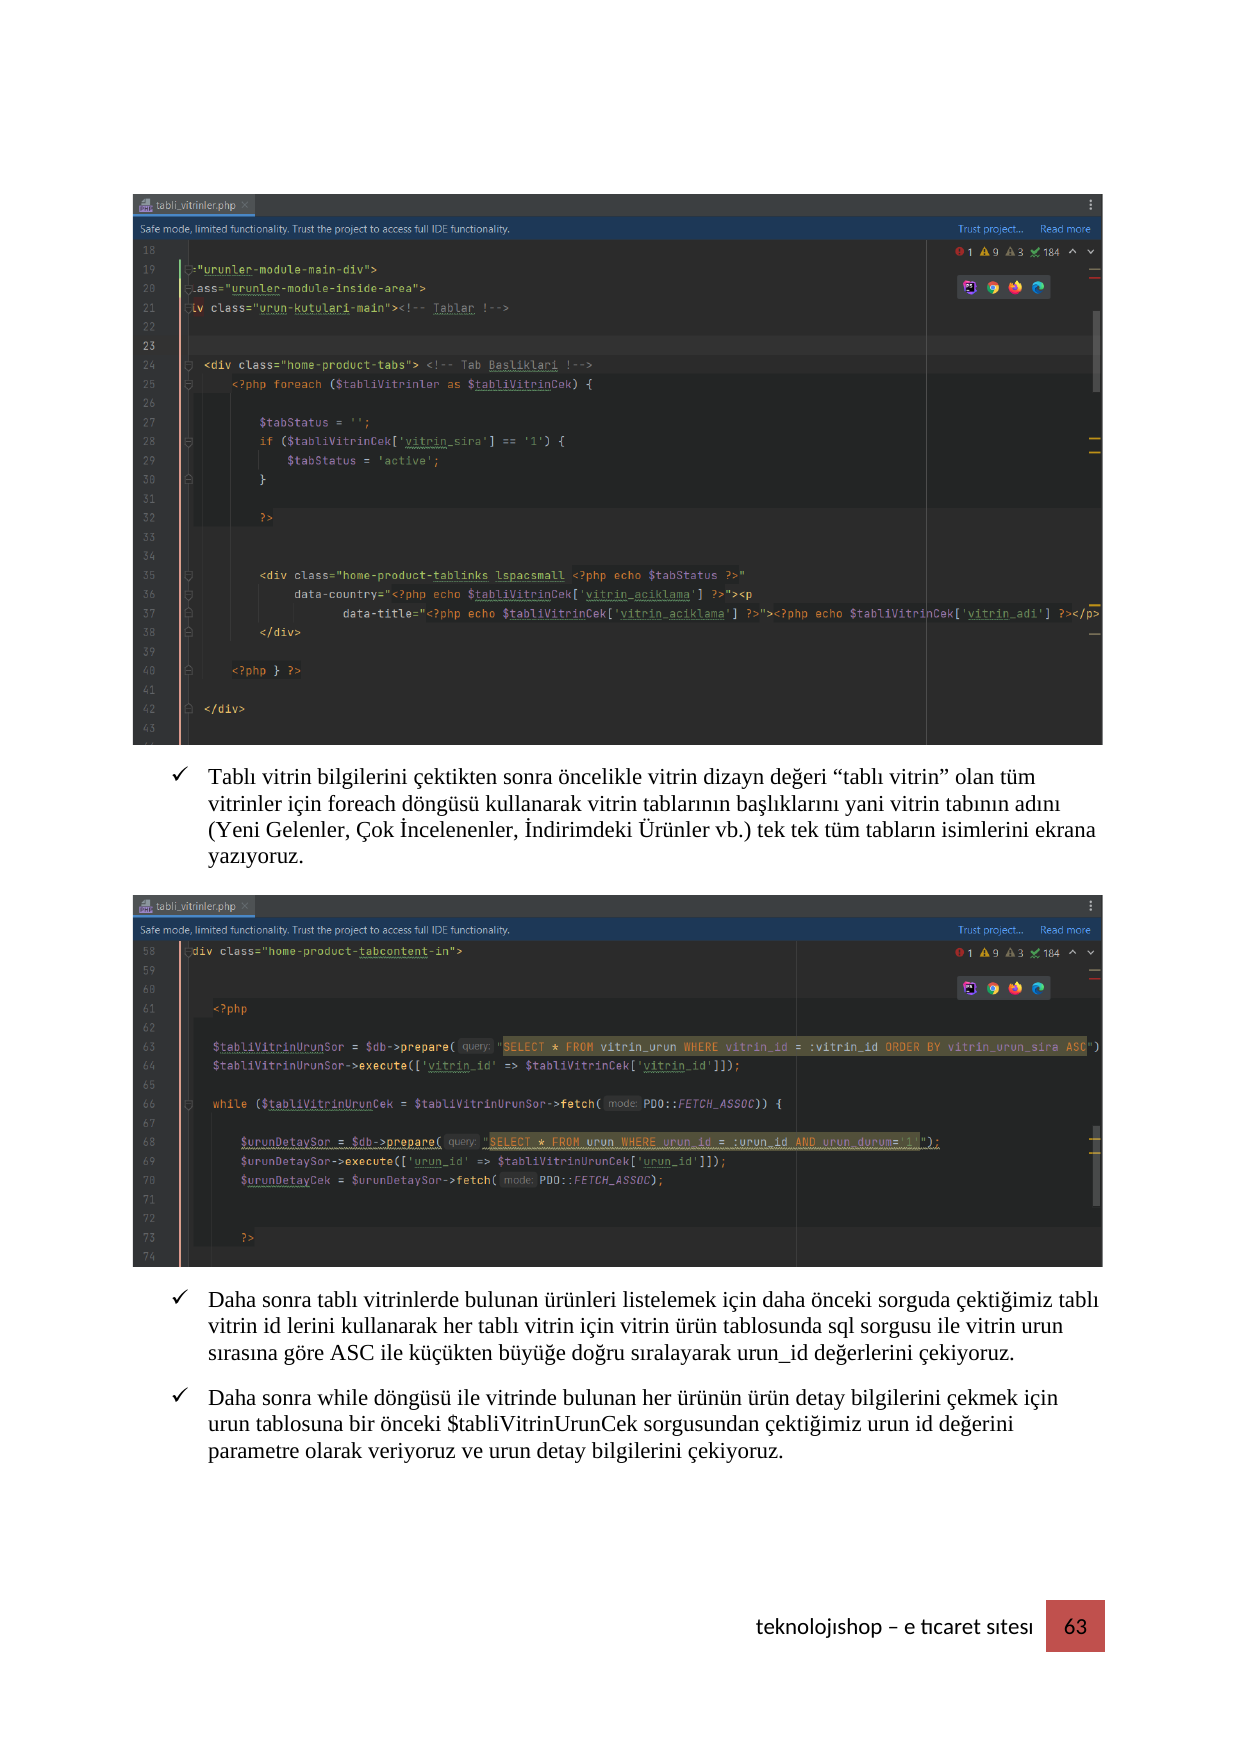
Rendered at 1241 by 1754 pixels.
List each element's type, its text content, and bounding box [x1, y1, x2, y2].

picture [132, 194, 1103, 745]
list Tablı vitrin bilgilerini çektikten sonra öncelikle vitrin dizayn değeri “tablı vitrin” olan tüm vitrinler için foreach döngüsü kullanarak vitrin tablarının başlıklarını yani vitrin tabının adını (Yeni Gelenler, Çok İncelenenler, İndirimdeki Ürünler vb.) tek tek tüm tabların isimlerini ekrana yazıyoruz. [170, 763, 1105, 869]
list Daha sonra while döngüsü ile vitrinde bulunan her ürünün ürün detay bilgilerini çekmek için urun tablosuna bir önceki $tabliVitrinUrunCek sorgusundan çektiğimiz urun id değerini parametre olarak veriyoruz ve urun detay bilgilerini çekiyoruz. [170, 1384, 1105, 1463]
picture [132, 895, 1103, 1267]
list Daha sonra tablı vitrinlerde bulunan ürünleri listelemek için daha önceki sorguda çektiğimiz tablı vitrin id lerini kullanarak her tablı vitrin için vitrin ürün tablosunda sql sorgusu ile vitrin urun sırasına göre ASC ile küçükten büyüğe doğru sıralayarak urun_id değerlerini çekiyoruz. [170, 1286, 1105, 1365]
